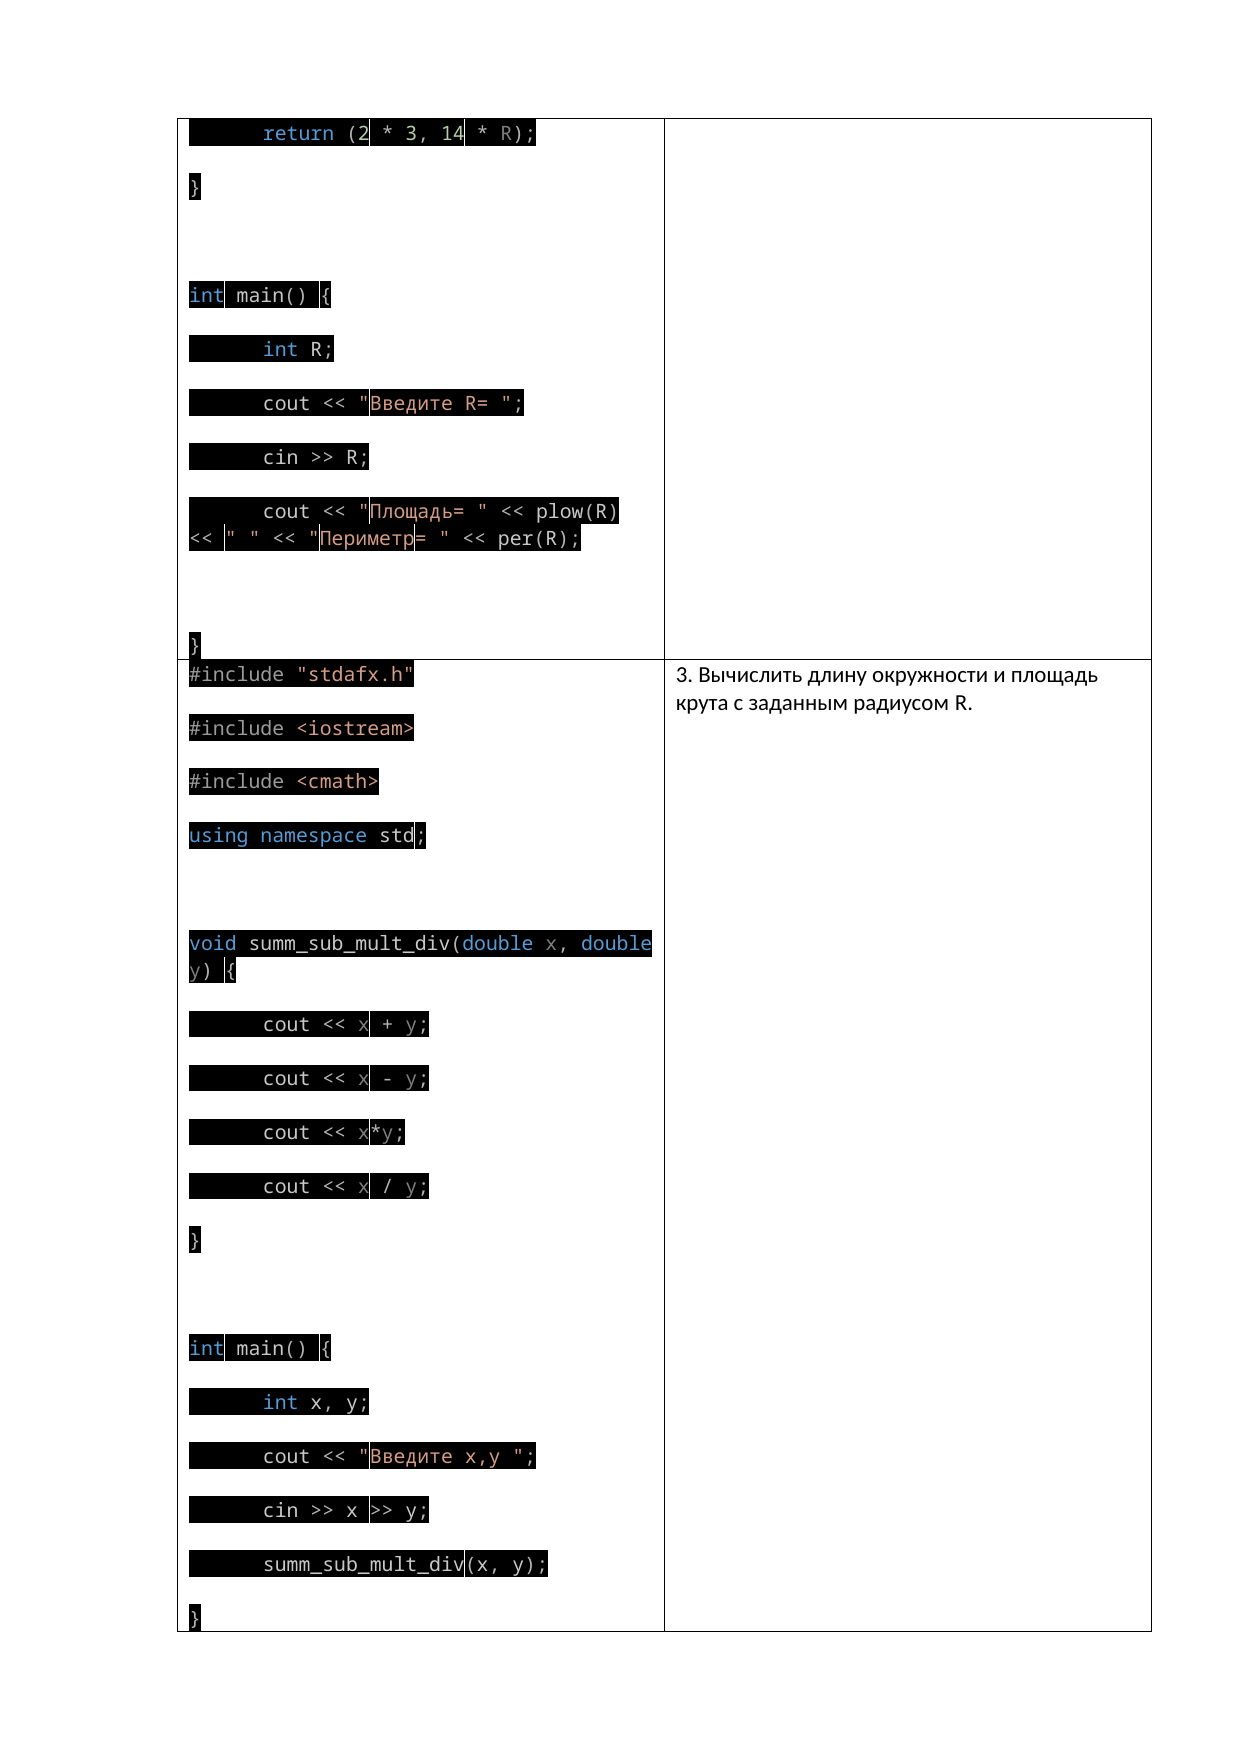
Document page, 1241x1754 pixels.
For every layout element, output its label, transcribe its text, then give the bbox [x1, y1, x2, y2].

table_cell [665, 119, 1151, 659]
table_cell #include "stdafx.h" #include <iostream> #include <cmath> using namespace std; void summ_sub_mult_div(double x, double y) { cout << x + y; cout << x - y; cout << x*y; cout << x / y; } int main() { int x, y; cout << "Введите x,y "; cin >> x >> y; summ_sub_mult_div(x, y); } [178, 660, 664, 1631]
table_cell 3. Вычислить длину окружности и площадь крута с заданным радиусом R. [665, 660, 1151, 1631]
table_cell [178, 119, 664, 659]
